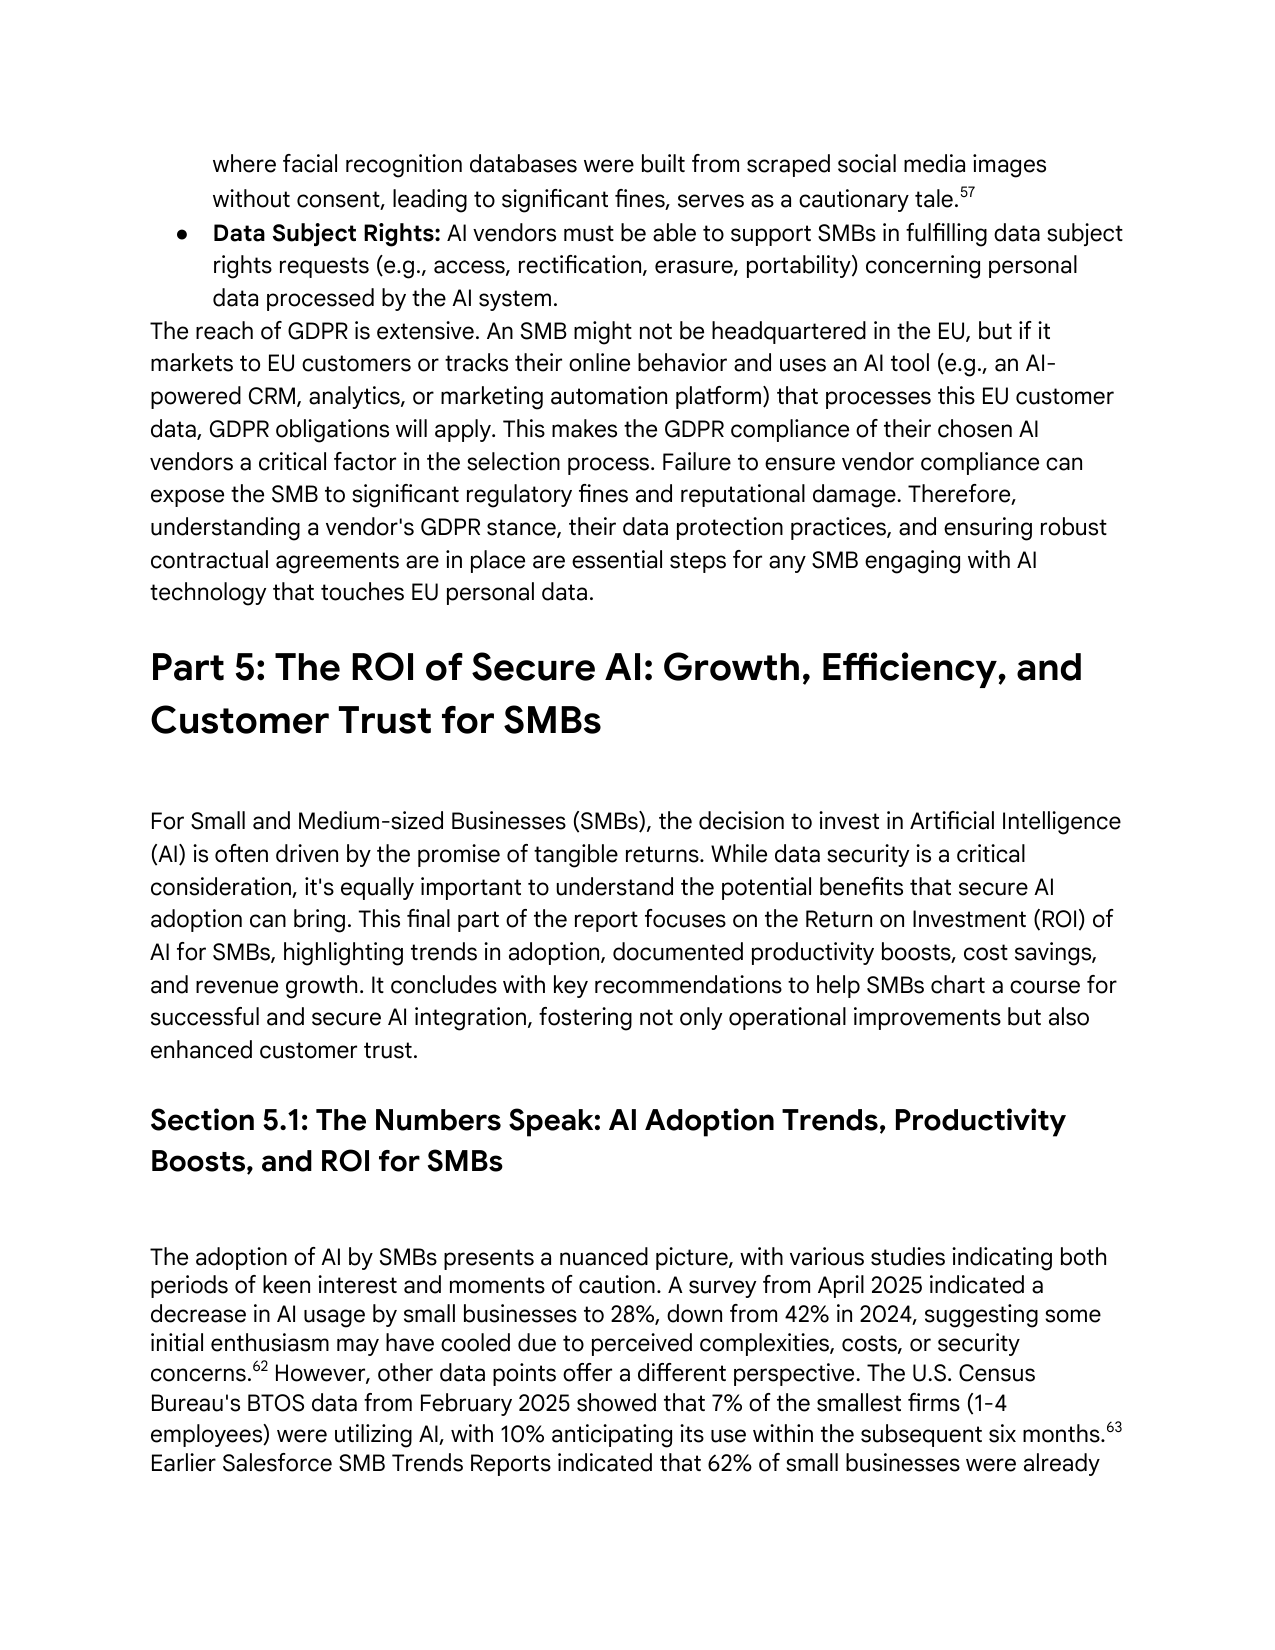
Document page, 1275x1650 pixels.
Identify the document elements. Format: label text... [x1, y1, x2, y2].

list Data Subject Rights: AI vendors must be able to support SMBs in fulfilling data subject rights requests (e.g., access, rectification, erasure, portability) concerning personal data processed by the AI system. [175, 219, 1125, 313]
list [175, 150, 1125, 214]
subtitle Section 5.1: The Numbers Speak: AI Adoption Trends, Productivity Boosts, and ROI for SMBs [150, 1102, 1125, 1180]
text The reach of GDPR is extensive. An SMB might not be headquartered in the EU, but if it markets to EU customers or tracks their online behavior and uses an AI tool (e.g., an AI-powered CRM, analytics, or marketing automation platform) that processes this EU customer data, GDPR obligations will apply. This makes the GDPR compliance of their chosen AI vendors a critical factor in the selection process. Failure to ensure vendor compliance can expose the SMB to significant regulatory fines and reputational damage. Therefore, understanding a vendor's GDPR stance, their data protection practices, and ensuring robust contractual agreements are in place are essential steps for any SMB engaging with AI technology that touches EU personal data. [150, 317, 1125, 607]
text For Small and Medium-sized Businesses (SMBs), the decision to invest in Artificial Intelligence (AI) is often driven by the promise of tangible returns. While data security is a critical consideration, it's equally important to understand the potential benefits that secure AI adoption can bring. This final part of the report focuses on the Return on Investment (ROI) of AI for SMBs, highlighting trends in adoption, documented productivity boosts, cost savings, and revenue growth. It concludes with key recommendations to help SMBs chart a course for successful and secure AI integration, fostering not only operational improvements but also enhanced customer trust. [150, 807, 1125, 1065]
subtitle Part 5: The ROI of Secure AI: Growth, Efficiency, and Customer Trust for SMBs [150, 644, 1125, 744]
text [150, 1243, 1125, 1478]
